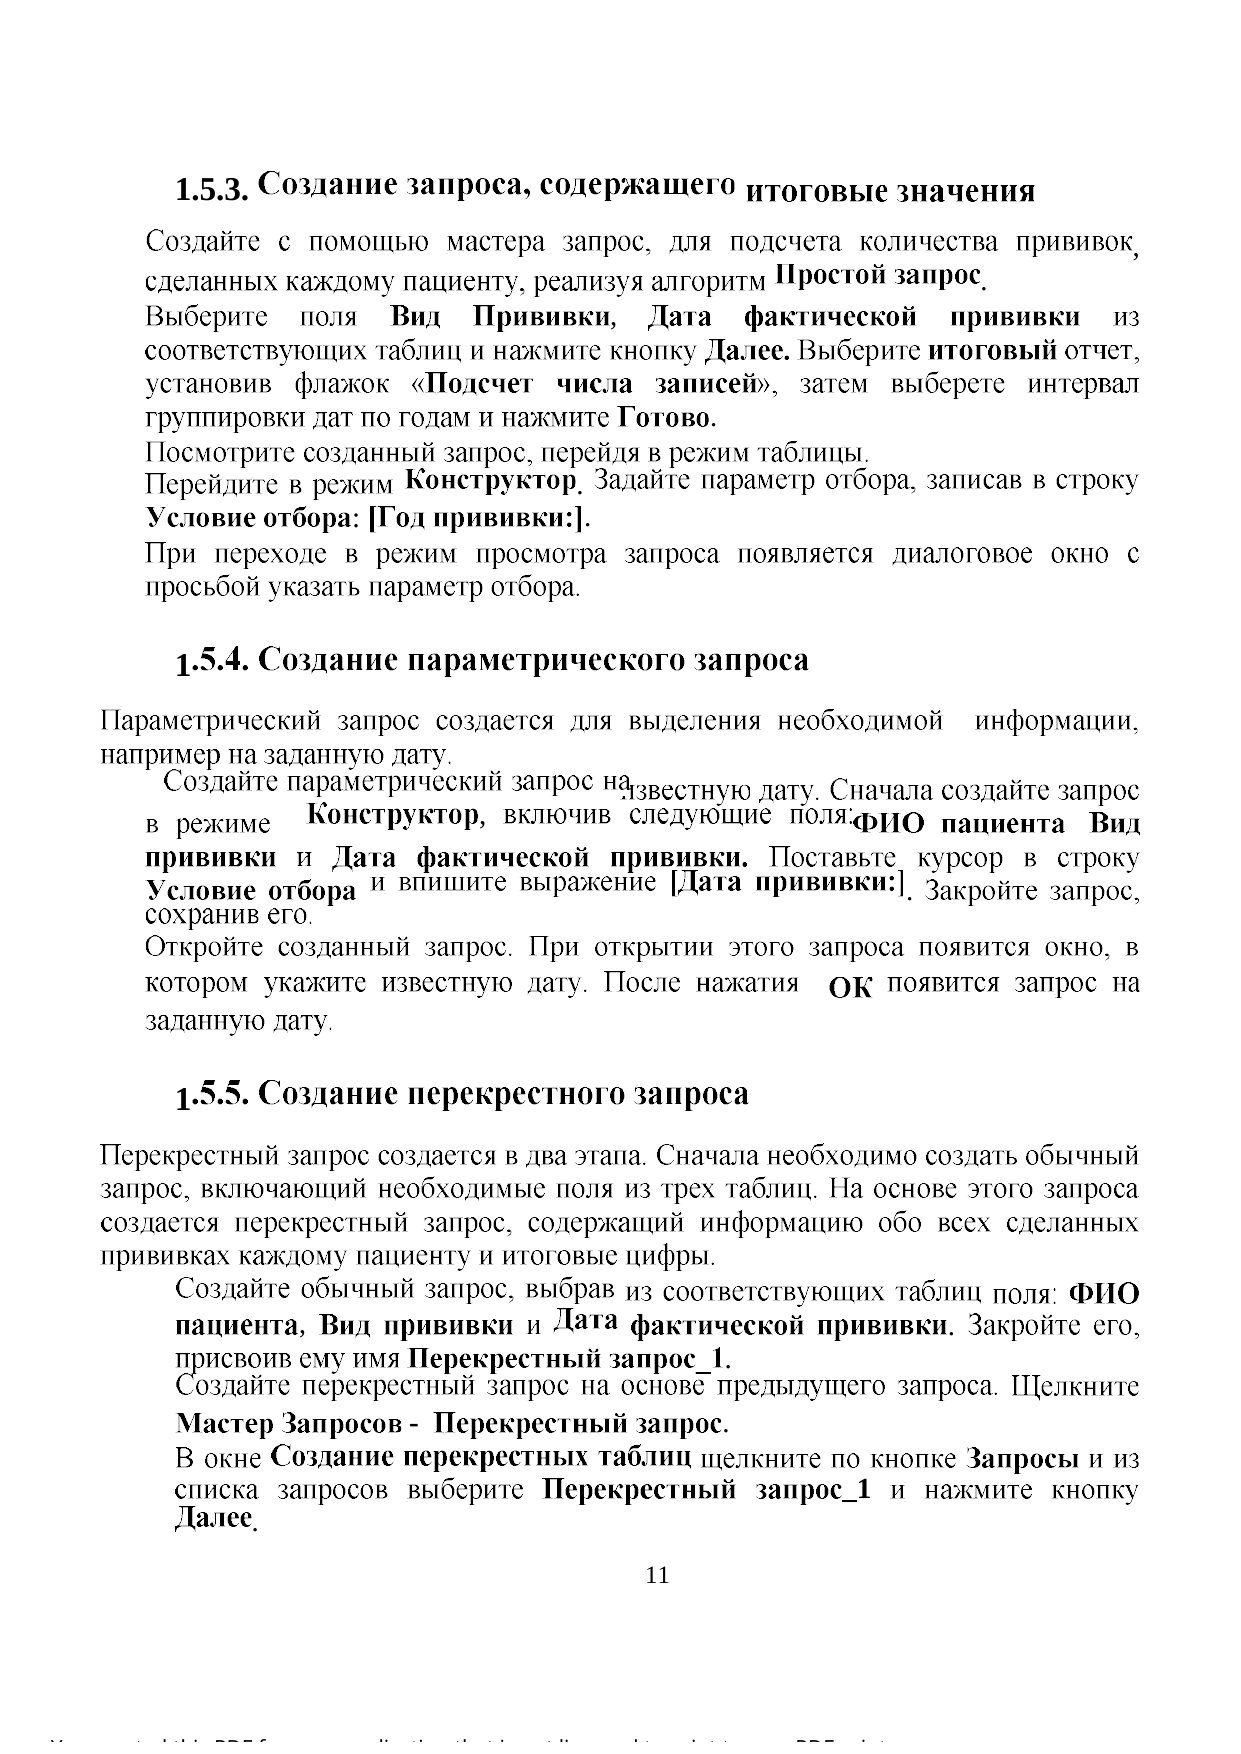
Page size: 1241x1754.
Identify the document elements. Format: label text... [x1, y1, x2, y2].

picture [701, 1453, 956, 1471]
picture [542, 1478, 842, 1504]
picture [966, 1447, 1079, 1474]
picture [829, 977, 873, 998]
picture [483, 1143, 1139, 1168]
picture [417, 846, 589, 873]
picture [145, 1015, 332, 1036]
picture [370, 876, 656, 897]
picture [1012, 1375, 1139, 1401]
text , [299, 1308, 1192, 1340]
picture [176, 1276, 329, 1301]
picture [101, 1210, 1139, 1238]
text , [50, 298, 1177, 332]
picture [523, 775, 750, 806]
picture [268, 908, 312, 924]
picture [1065, 345, 1139, 364]
picture [145, 473, 393, 499]
picture [145, 879, 356, 906]
picture [928, 339, 1057, 360]
picture [527, 971, 799, 998]
picture [192, 646, 809, 677]
picture [145, 345, 314, 366]
picture [271, 1444, 691, 1472]
picture [797, 338, 920, 366]
picture [175, 1477, 523, 1504]
picture [100, 1176, 1139, 1204]
picture [100, 1144, 482, 1171]
picture [145, 818, 270, 839]
text . [234, 399, 1192, 432]
picture [146, 229, 1133, 257]
picture [925, 879, 1139, 906]
picture [145, 851, 276, 873]
picture [1089, 812, 1140, 836]
picture [1088, 1453, 1139, 1468]
picture [890, 1484, 1139, 1505]
picture [176, 1447, 261, 1468]
picture [146, 908, 259, 930]
picture [175, 1506, 252, 1532]
text 11 [122, 1560, 1192, 1589]
picture [146, 935, 1138, 962]
picture [897, 185, 1035, 202]
picture [553, 1308, 618, 1334]
picture [705, 339, 789, 365]
picture [101, 749, 522, 797]
text - . [409, 1405, 1192, 1439]
picture [853, 812, 924, 833]
picture [941, 818, 1065, 836]
picture [175, 1347, 723, 1401]
picture [146, 276, 765, 297]
picture [425, 371, 1139, 399]
picture [759, 778, 1139, 806]
picture [1070, 1282, 1139, 1304]
picture [625, 1279, 981, 1307]
picture [774, 264, 980, 290]
picture [306, 802, 478, 830]
picture [297, 852, 312, 866]
picture [145, 441, 1139, 495]
picture [145, 412, 609, 433]
picture [332, 846, 396, 872]
picture [145, 542, 1139, 569]
picture [503, 808, 852, 830]
picture [1113, 311, 1139, 326]
picture [145, 574, 579, 602]
picture [717, 1380, 997, 1401]
picture [992, 1288, 1056, 1304]
picture [145, 371, 424, 399]
picture [258, 171, 735, 201]
picture [611, 846, 1140, 897]
picture [145, 977, 366, 998]
picture [617, 406, 709, 427]
text . [175, 1504, 1192, 1538]
picture [330, 1276, 614, 1304]
picture [315, 338, 697, 366]
text . [50, 499, 1125, 533]
picture [175, 1412, 402, 1439]
picture [100, 1243, 714, 1271]
picture [887, 977, 1141, 998]
picture [176, 1319, 298, 1338]
picture [101, 709, 1138, 736]
picture [746, 185, 888, 202]
picture [817, 1319, 947, 1341]
picture [192, 1080, 749, 1111]
picture [381, 977, 512, 998]
